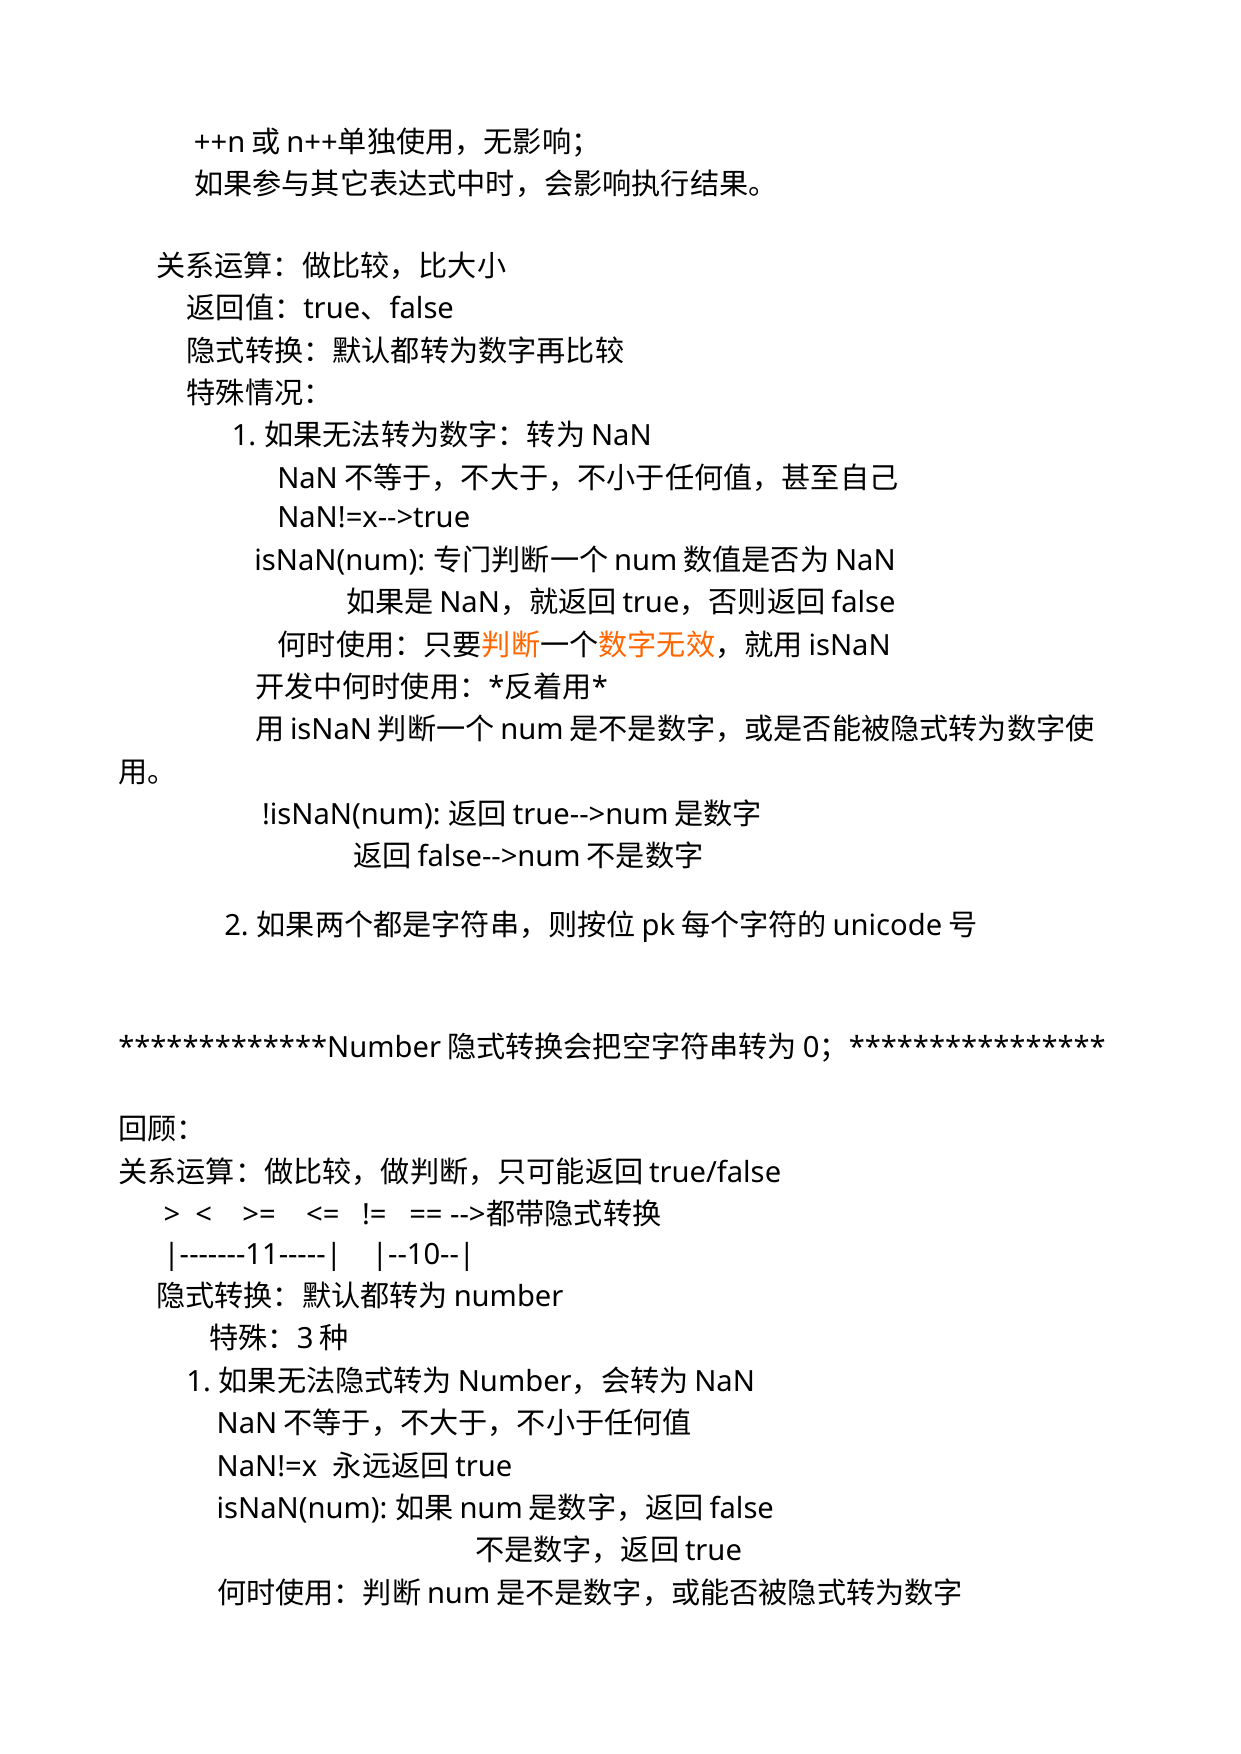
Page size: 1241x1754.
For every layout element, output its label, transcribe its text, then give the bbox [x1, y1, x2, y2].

text !isNaN(num): 返回true-->num是数字 [118, 791, 1122, 833]
text 何时使用：判断num是不是数字，或能否被隐式转为数字 [118, 1569, 1122, 1612]
text NaN不等于，不大于，不小于任何值，甚至自己 [118, 454, 1122, 497]
text 隐式转换：默认都转为数字再比较 [118, 327, 1122, 369]
text 返回值：true、false [118, 285, 1122, 327]
text 如果参与其它表达式中时，会影响执行结果。 [118, 161, 1122, 203]
text 特殊：3种 [118, 1315, 1122, 1357]
text isNaN(num): 专门判断一个num数值是否为NaN [118, 536, 1122, 579]
text 特殊情况： [118, 369, 1122, 412]
text NaN!=x-->true [118, 497, 1122, 536]
text > < >= <= != == -->都带隐式转换 [118, 1191, 1122, 1233]
text 用isNaN判断一个num是不是数字，或是否能被隐式转为数字使用。 [118, 706, 1122, 791]
text *************Number隐式转换会把空字符串转为0；**************** [118, 1024, 1122, 1066]
text 1. 如果无法转为数字：转为NaN [118, 412, 1122, 454]
text 开发中何时使用：*反着用* [118, 663, 1122, 706]
text 如果是NaN，就返回true，否则返回false [118, 579, 1122, 621]
text ++n或n++单独使用，无影响； [118, 118, 1122, 161]
text isNaN(num): 如果num是数字，返回false [118, 1484, 1122, 1527]
text 不是数字，返回true [118, 1527, 1122, 1569]
text 关系运算：做比较，做判断，只可能返回true/false [118, 1148, 1122, 1191]
text 2. 如果两个都是字符串，则按位pk每个字符的unicode号 [118, 902, 1122, 944]
text 何时使用：只要判断一个数字无效，就用isNaN [118, 621, 1122, 663]
text NaN!=x 永远返回true [118, 1442, 1122, 1484]
text 关系运算：做比较，比大小 [118, 242, 1122, 285]
text 1. 如果无法隐式转为Number，会转为NaN [118, 1357, 1122, 1400]
text 隐式转换：默认都转为number [118, 1273, 1122, 1315]
text 返回false-->num不是数字 [118, 833, 1122, 875]
text |-------11-----| |--10--| [118, 1233, 1122, 1273]
text 回顾： [118, 1106, 1122, 1148]
text NaN不等于，不大于，不小于任何值 [118, 1400, 1122, 1442]
